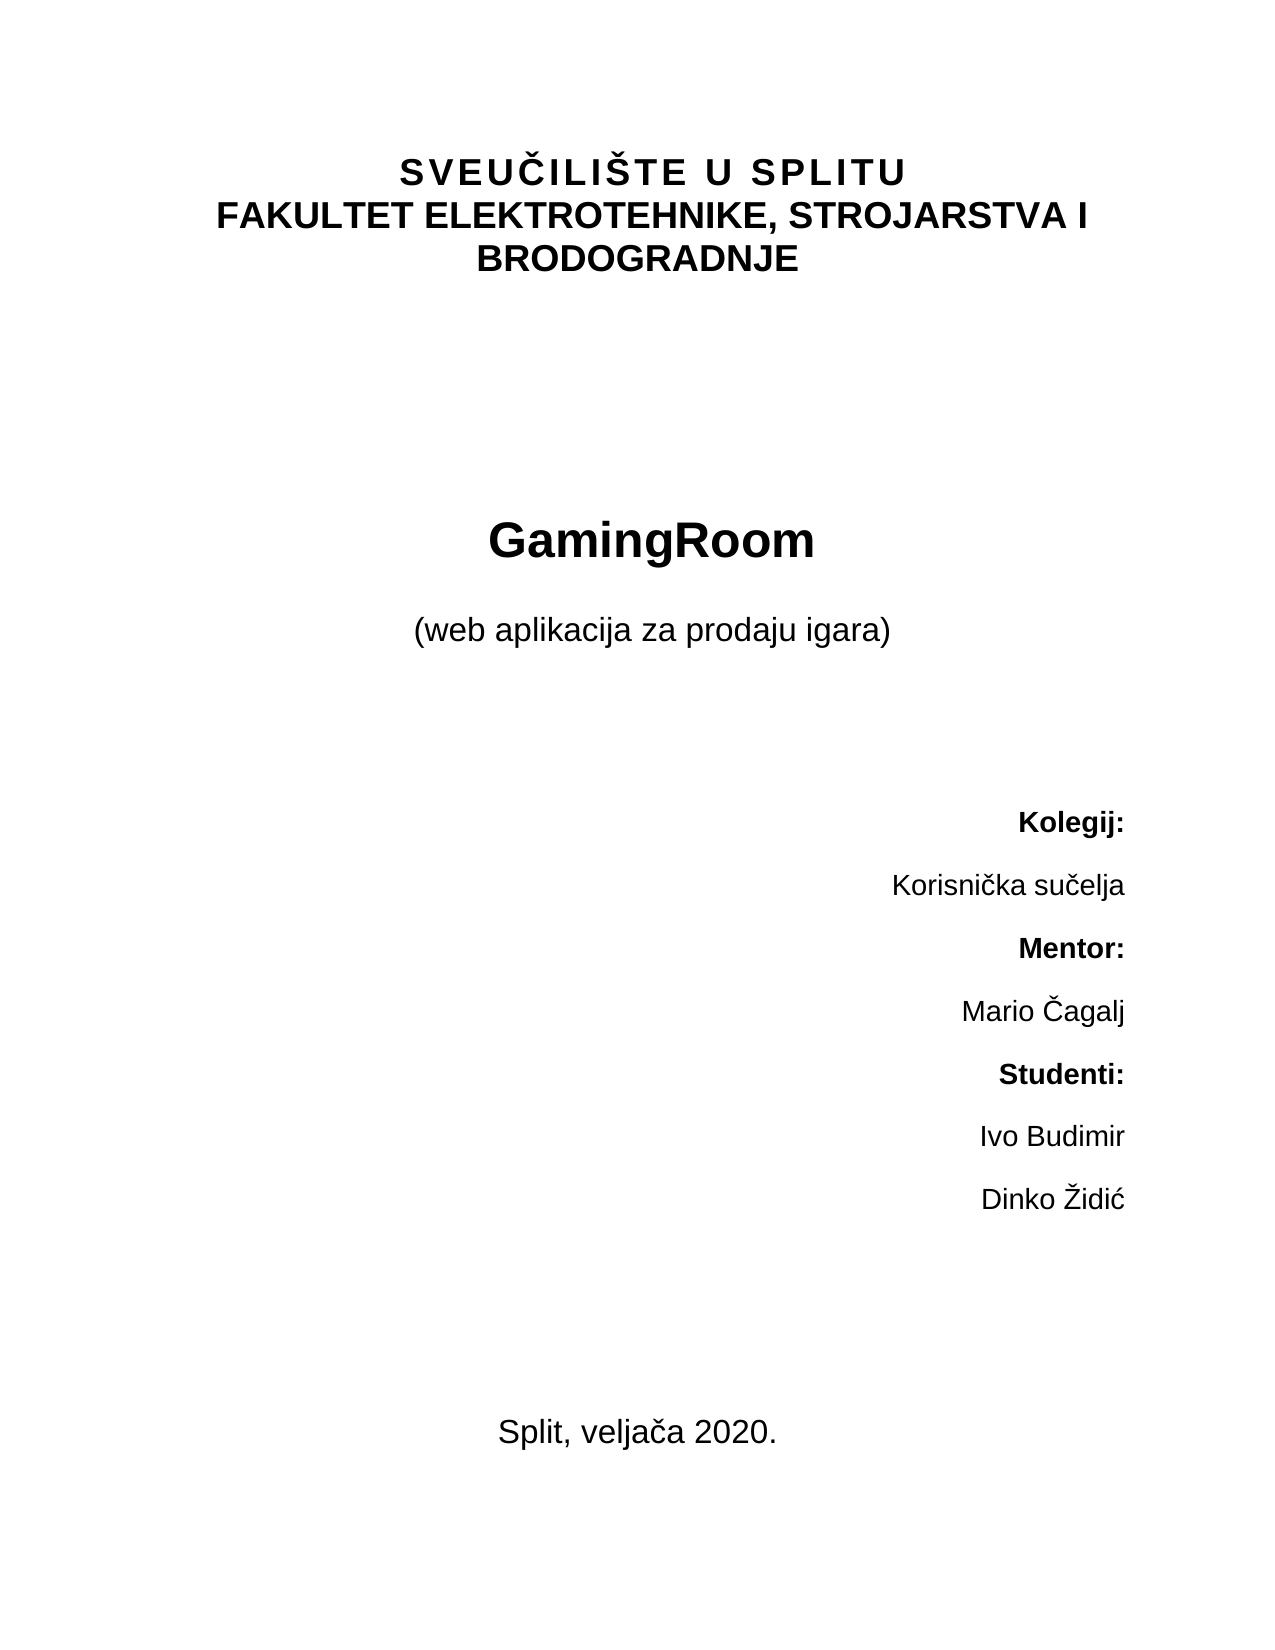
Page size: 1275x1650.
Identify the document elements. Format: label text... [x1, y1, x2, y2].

text Dinko Židić [150, 1182, 1125, 1216]
text (web aplikacija za prodaju igara) [150, 610, 1125, 648]
text Split, veljača 2020. [150, 1412, 1125, 1450]
text Ivo Budimir [150, 1119, 1125, 1153]
text FAKULTET ELEKTROTEHNIKE, STROJARSTVA I BRODOGRADNJE [150, 193, 1125, 279]
text Mario Čagalj [150, 994, 1125, 1027]
text Mentor: [150, 931, 1125, 964]
text Studenti: [150, 1057, 1125, 1090]
text SVEUČILIŠTE U SPLITU [150, 150, 1125, 193]
text GamingRoom [150, 511, 1125, 568]
text Korisnička sučelja [150, 868, 1125, 902]
text Kolegij: [150, 805, 1125, 839]
